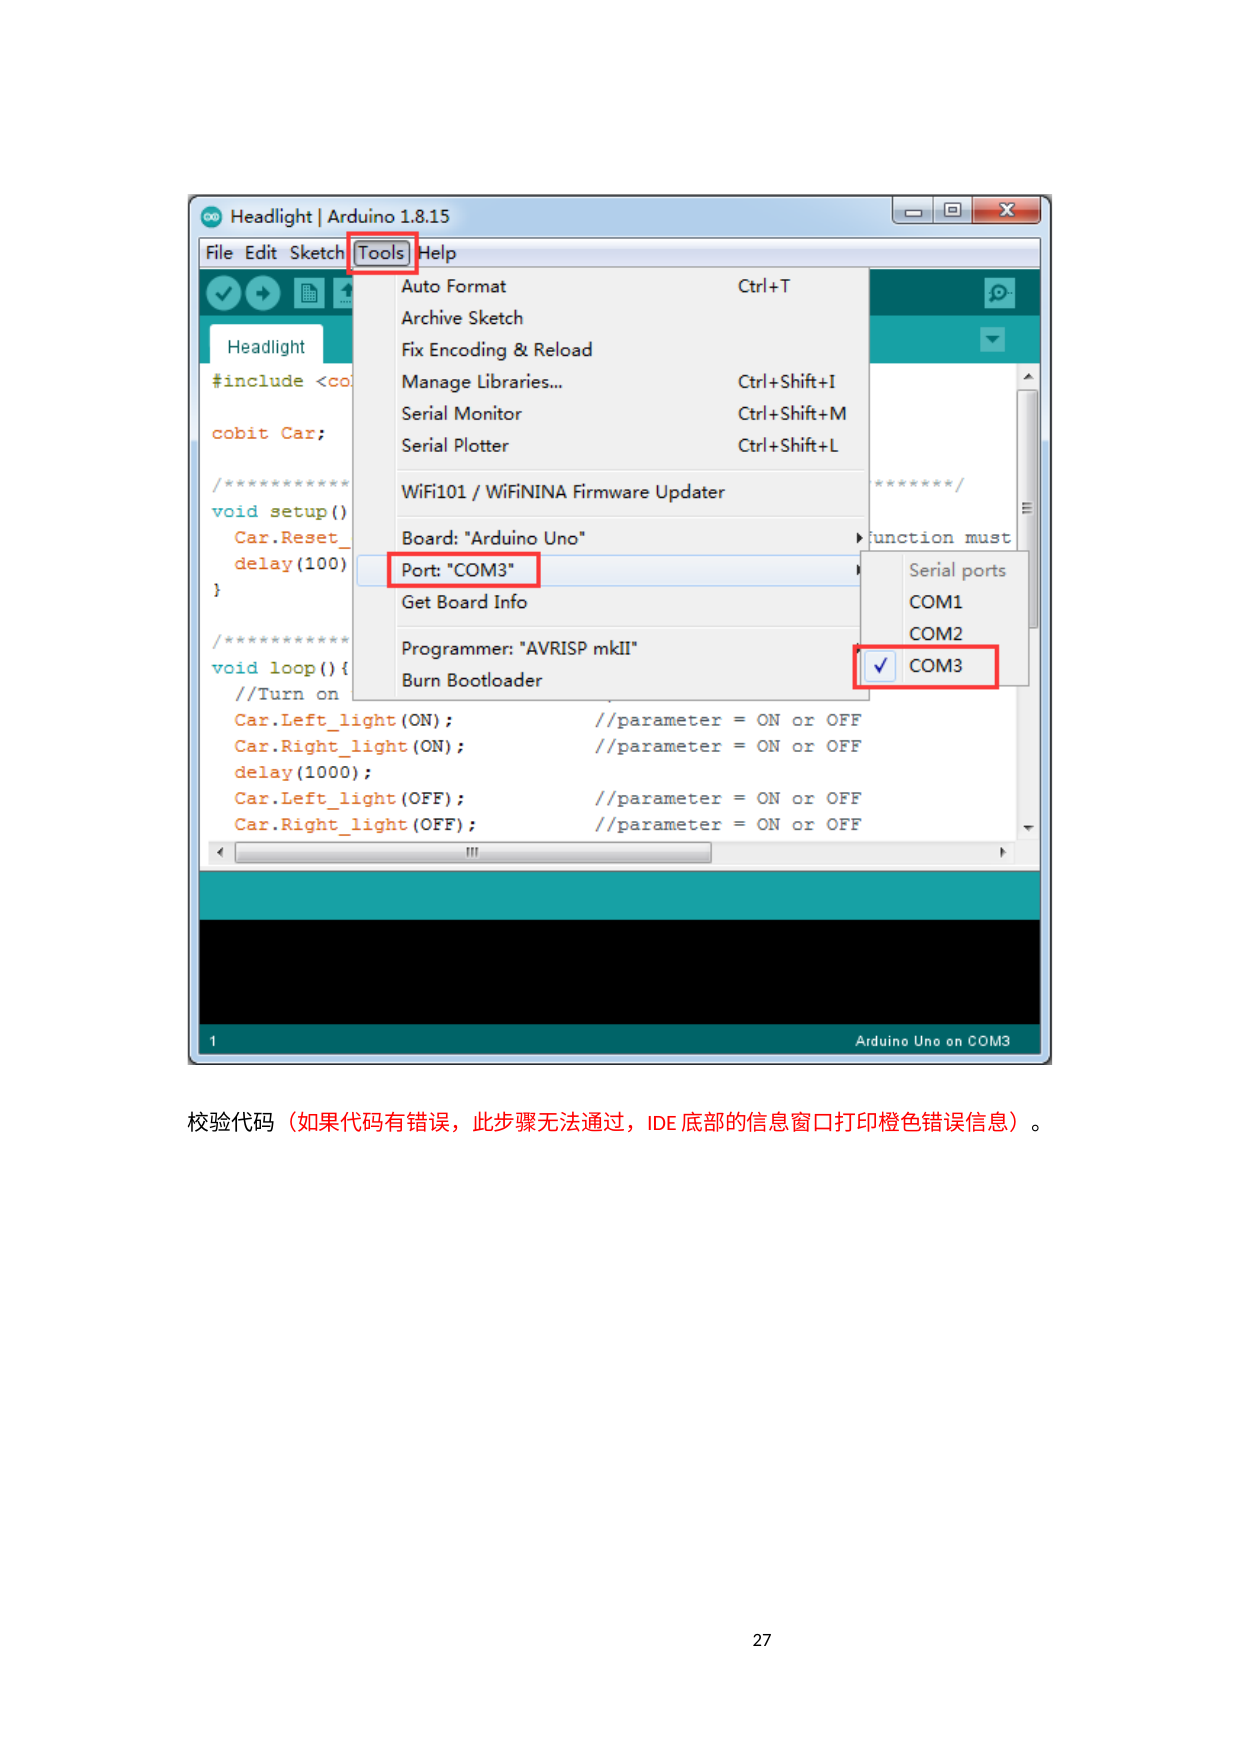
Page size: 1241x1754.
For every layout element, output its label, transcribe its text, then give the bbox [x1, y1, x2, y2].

text 校验代码（如果代码有错误，此步骤无法通过，IDE底部的信息窗口打印橙色错误信息）。 [187, 1104, 1053, 1137]
picture [187, 194, 1053, 1065]
